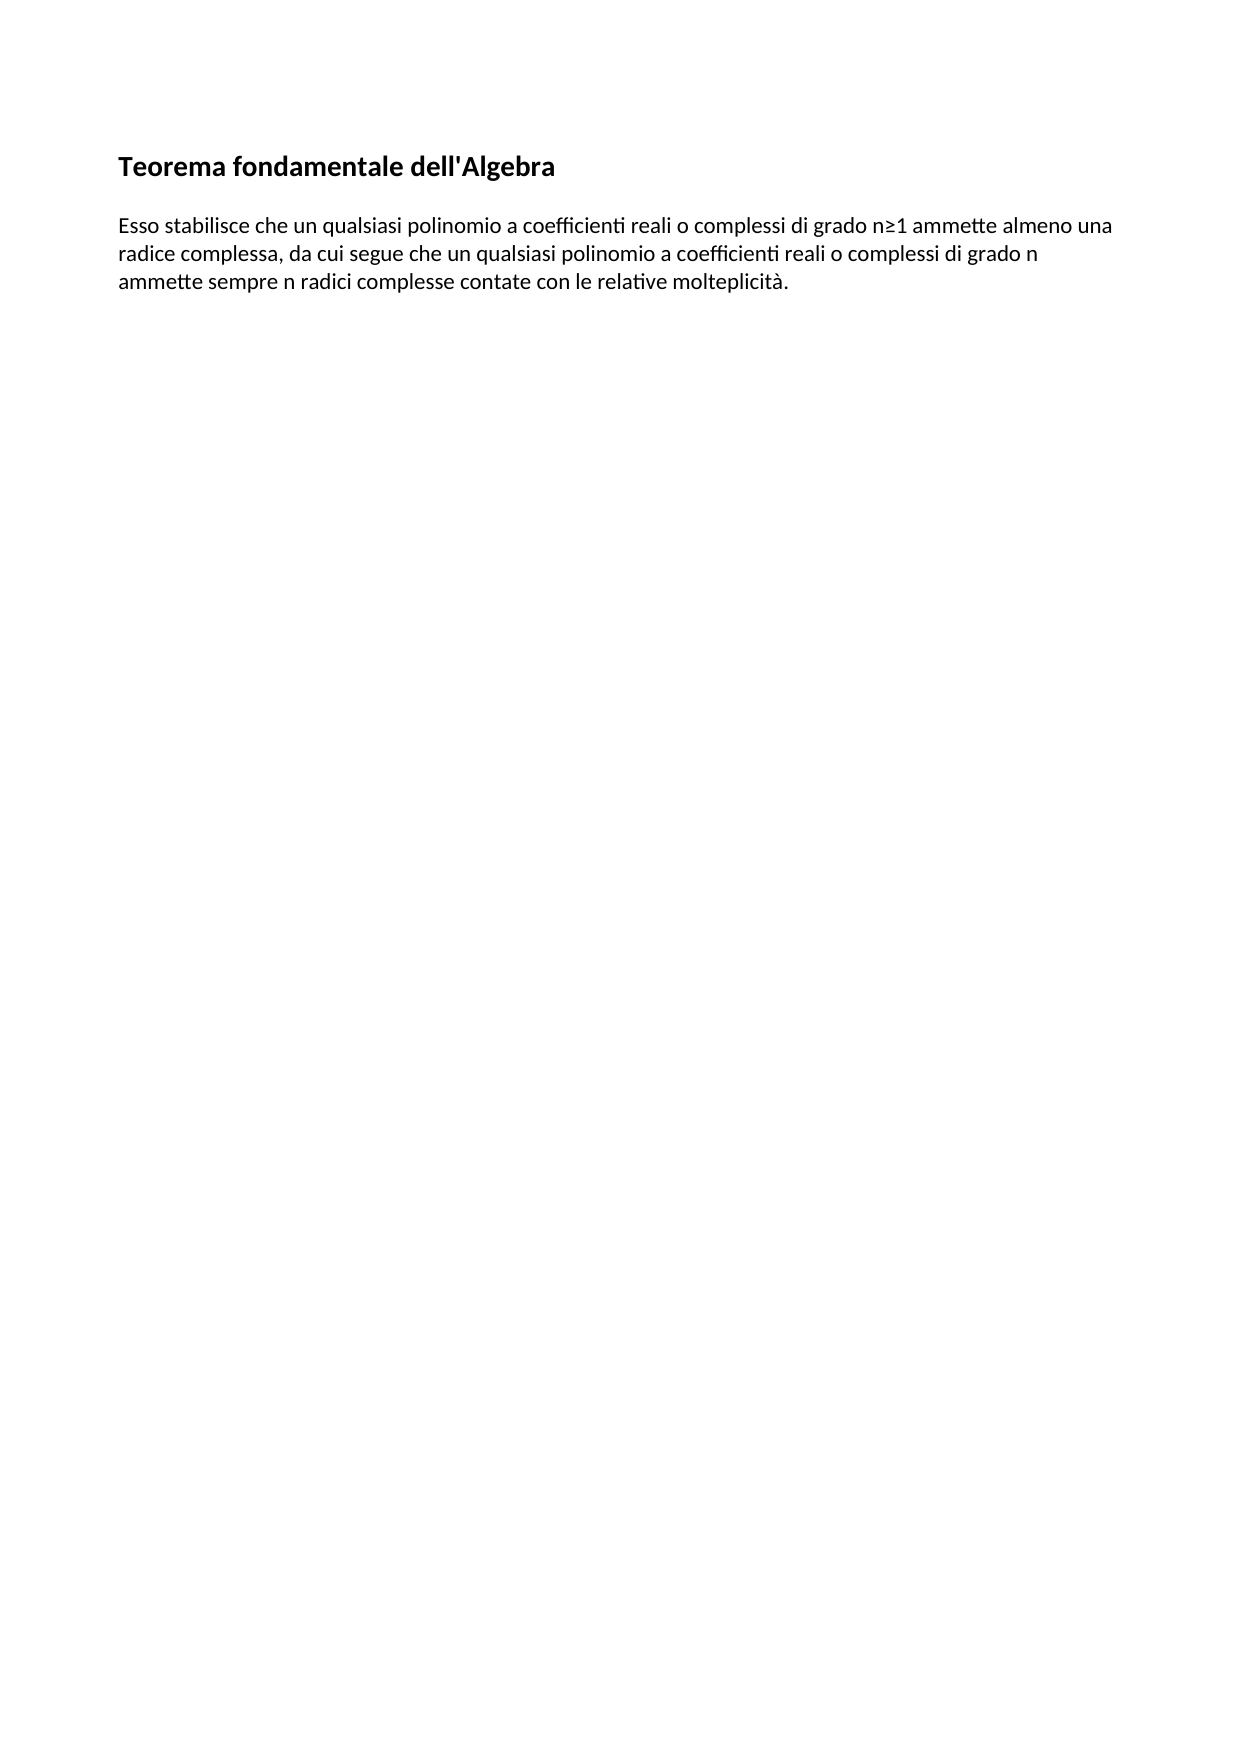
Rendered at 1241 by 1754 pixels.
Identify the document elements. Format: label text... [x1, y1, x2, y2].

text Esso stabilisce che un qualsiasi polinomio a coefficienti reali o complessi di grado n≥1 ammette almeno una radice complessa, da cui segue che un qualsiasi polinomio a coefficienti reali o complessi di grado n ammette sempre n radici complesse contate con le relative molteplicità. [118, 211, 1122, 295]
text Teorema fondamentale dell'Algebra [118, 148, 1122, 183]
